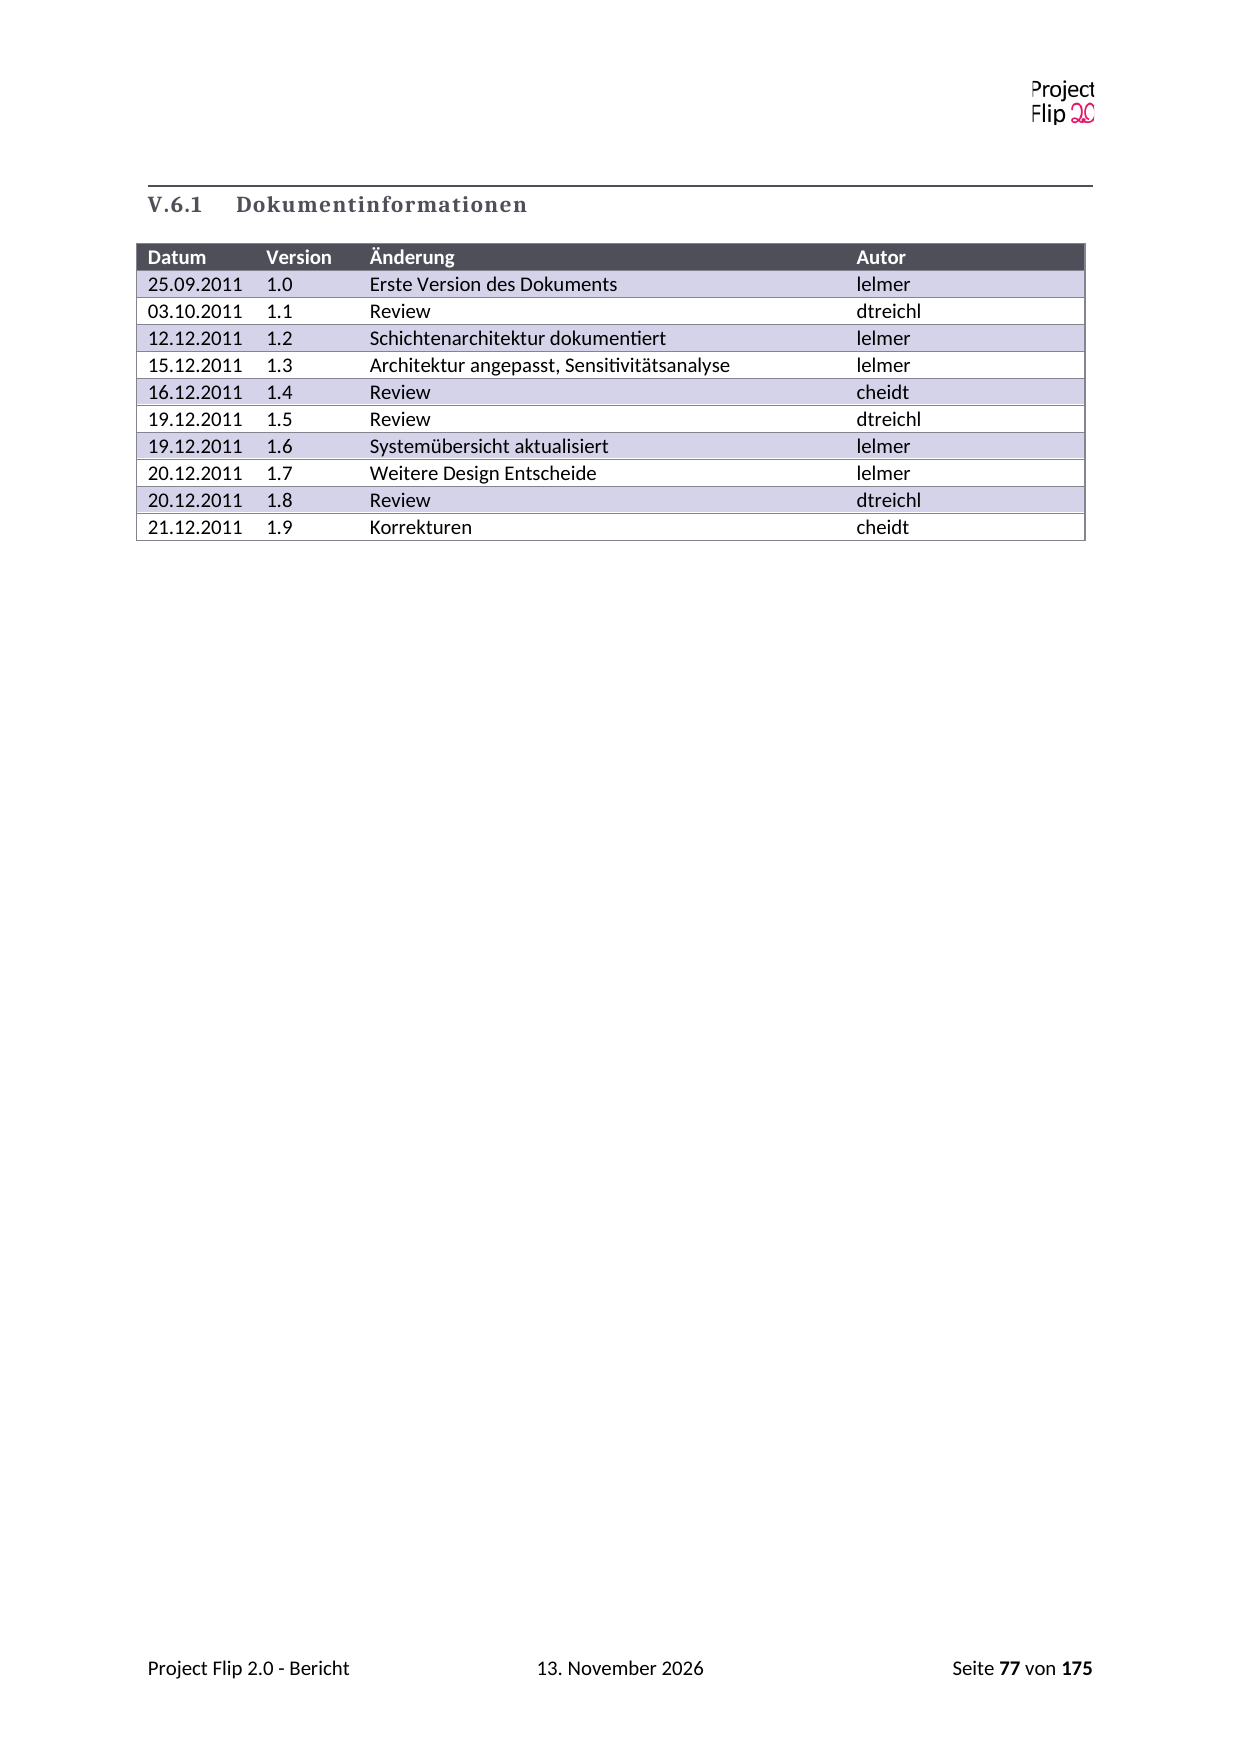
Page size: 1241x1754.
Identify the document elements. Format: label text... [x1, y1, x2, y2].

table_cell 20.12.2011 [137, 487, 255, 512]
table_cell dtreichl [845, 487, 1084, 512]
table_cell lelmer [845, 325, 1084, 351]
table_cell Review [358, 379, 845, 404]
subtitle Dokumentinformationen [148, 187, 1093, 218]
table_cell lelmer [845, 460, 1084, 486]
picture [1081, 79, 1097, 124]
table_header Änderung [358, 244, 845, 270]
table_cell Review [358, 487, 845, 512]
table_cell 1.6 [255, 433, 358, 458]
table_cell 1.4 [255, 379, 358, 404]
table_cell lelmer [845, 271, 1084, 297]
table_cell 20.12.2011 [137, 460, 255, 486]
table_cell 15.12.2011 [137, 352, 255, 378]
table_cell Review [358, 406, 845, 432]
table_cell 12.12.2011 [137, 325, 255, 351]
table_cell 19.12.2011 [137, 433, 255, 458]
table_cell Erste Version des Dokuments [358, 271, 845, 297]
table_cell Review [358, 298, 845, 324]
table_cell 03.10.2011 [137, 298, 255, 324]
table_cell 1.0 [255, 271, 358, 297]
table_cell 1.2 [255, 325, 358, 351]
table_cell dtreichl [845, 298, 1084, 324]
table_cell 1.8 [255, 487, 358, 512]
table_cell 1.3 [255, 352, 358, 378]
table_cell 1.1 [255, 298, 358, 324]
table_cell 1.9 [255, 514, 358, 539]
table_cell cheidt [845, 514, 1084, 539]
table_cell Schichtenarchitektur dokumentiert [358, 325, 845, 351]
table_header Autor [845, 244, 1084, 270]
table_cell dtreichl [845, 406, 1084, 432]
table_cell 1.5 [255, 406, 358, 432]
table_cell 1.7 [255, 460, 358, 486]
table_cell cheidt [845, 379, 1084, 404]
table_cell 21.12.2011 [137, 514, 255, 539]
table_cell 16.12.2011 [137, 379, 255, 404]
table_cell Weitere Design Entscheide [358, 460, 845, 486]
table_cell Korrekturen [358, 514, 845, 539]
table_cell Systemübersicht aktualisiert [358, 433, 845, 458]
table_cell 19.12.2011 [137, 406, 255, 432]
table_cell lelmer [845, 433, 1084, 458]
table_header Version [255, 244, 358, 270]
table_cell Architektur angepasst, Sensitivitätsanalyse [358, 352, 845, 378]
table_header Datum [137, 244, 255, 270]
table_cell lelmer [845, 352, 1084, 378]
table_cell 25.09.2011 [137, 271, 255, 297]
